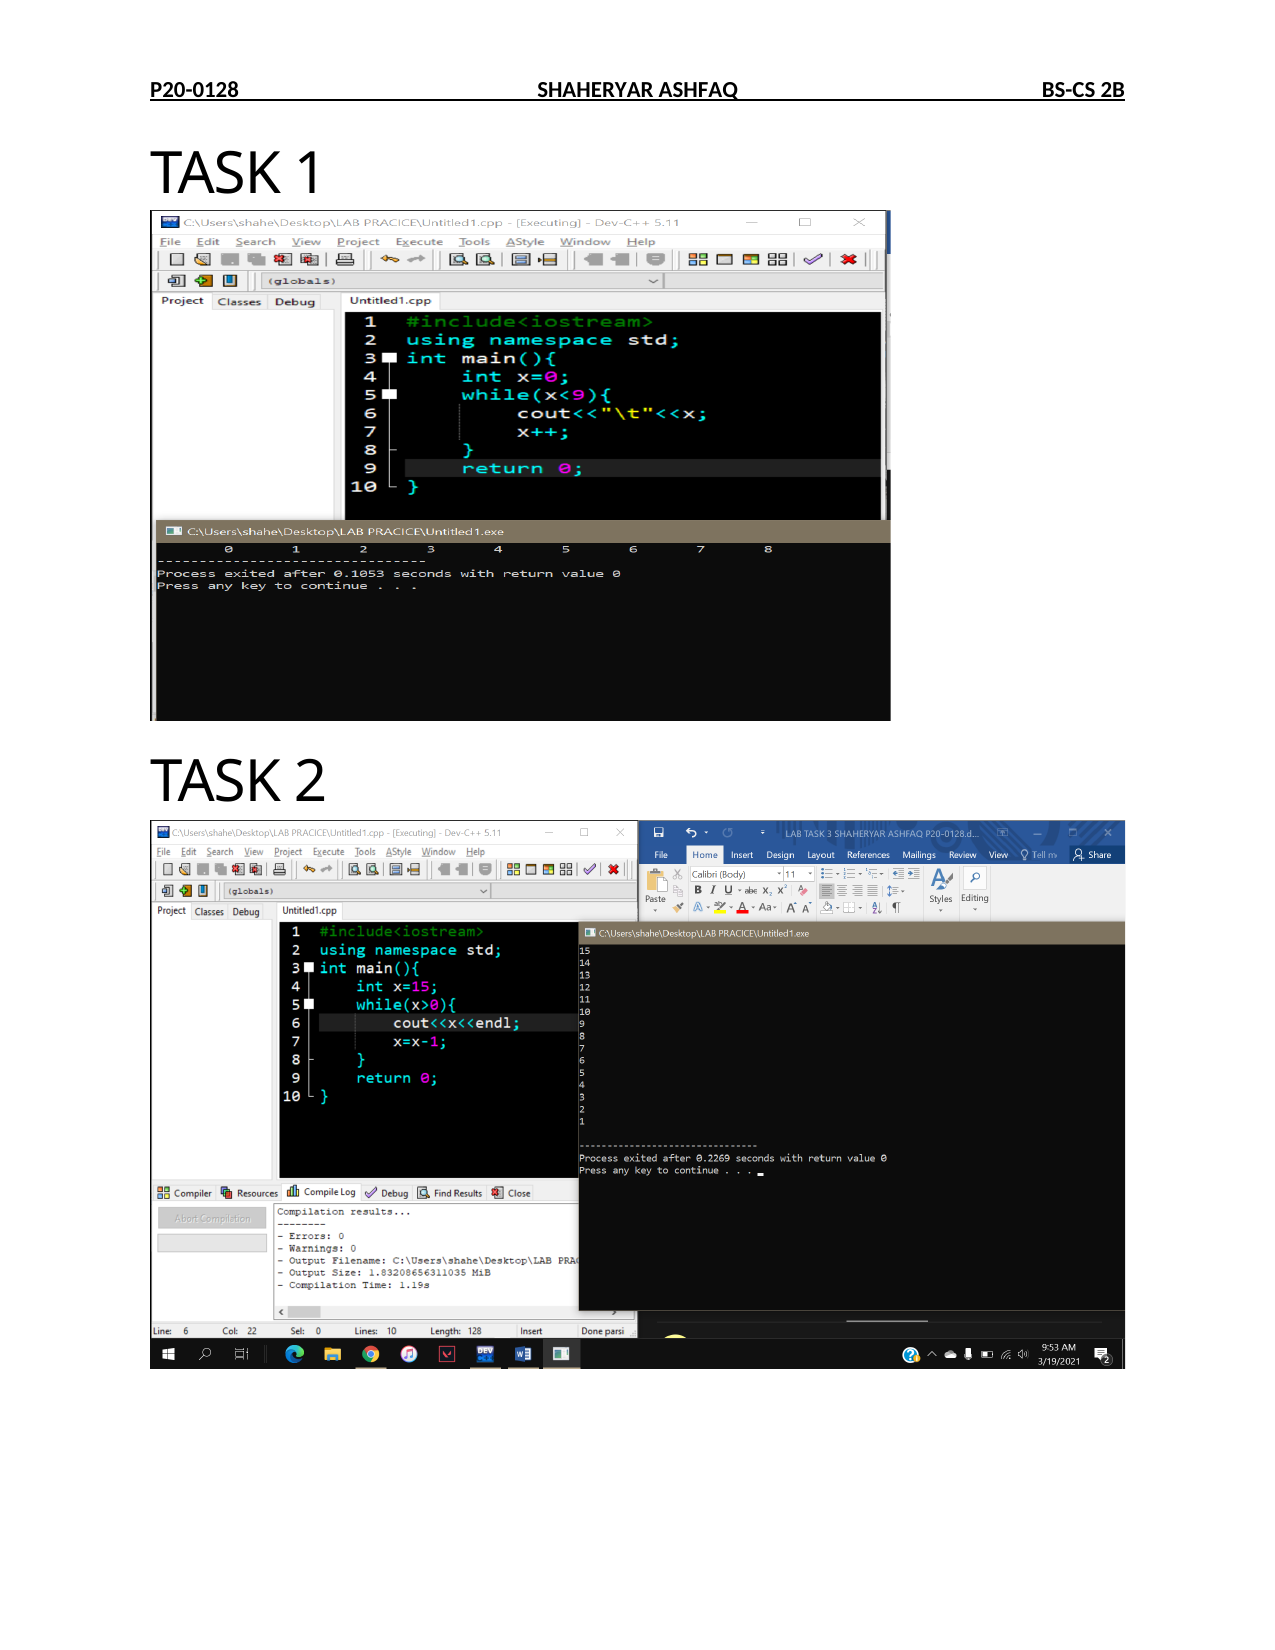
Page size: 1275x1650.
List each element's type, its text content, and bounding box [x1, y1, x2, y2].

picture [150, 210, 891, 721]
picture [150, 820, 1125, 1369]
text TASK 2 [150, 739, 1125, 820]
title TASK 1 [150, 131, 1125, 211]
